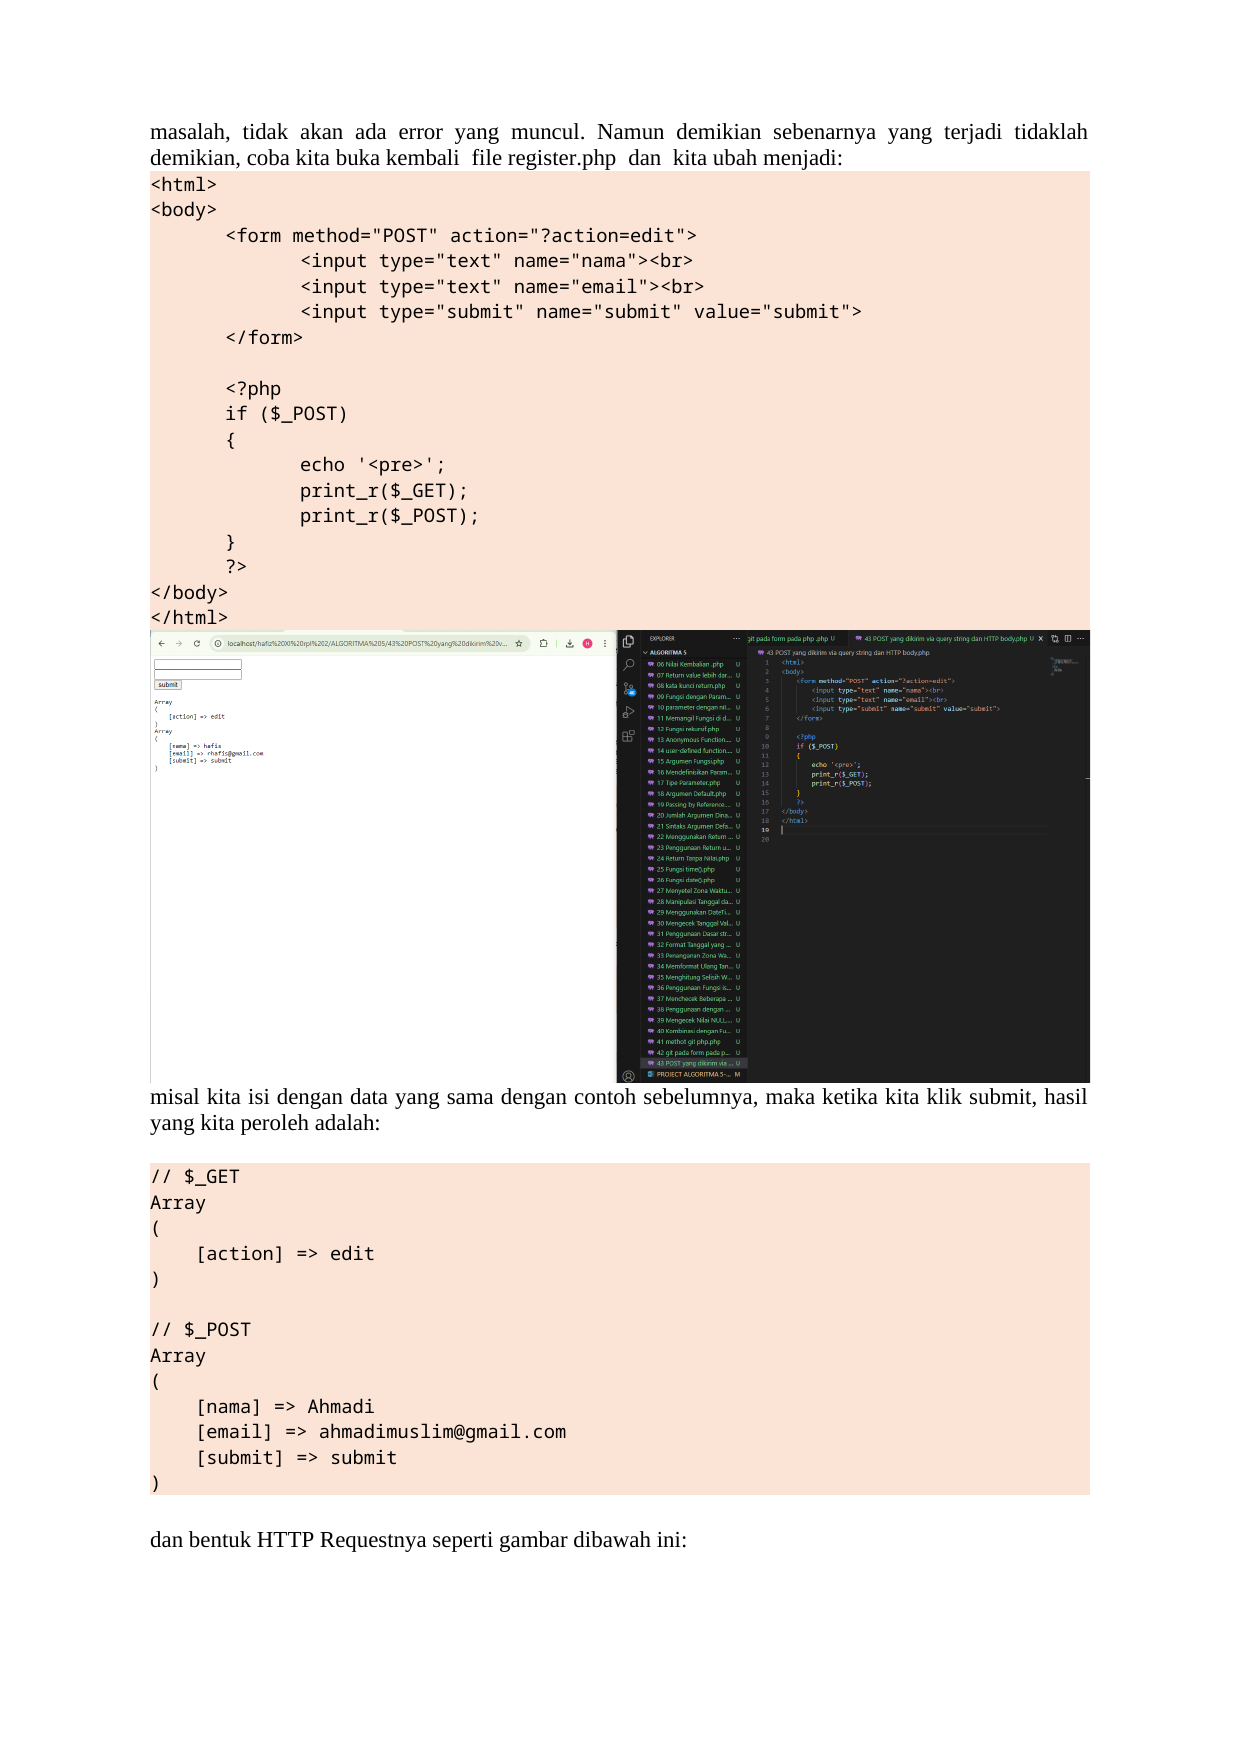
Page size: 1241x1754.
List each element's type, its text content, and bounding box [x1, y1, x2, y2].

text <html> [150, 171, 1090, 196]
text <?php [150, 375, 1090, 401]
text print_r($_POST); [150, 503, 1090, 528]
text <input type="text" name="email"><br> [150, 273, 1090, 298]
text <input type="text" name="nama"><br> [150, 247, 1090, 273]
text [email] => ahmadimuslim@gmail.com [150, 1419, 1090, 1444]
text misal kita isi dengan data yang sama dengan contoh sebelumnya, maka ketika kita klik submit, hasil yang kita peroleh adalah: [150, 1083, 1090, 1135]
text // $_POST [150, 1317, 1090, 1342]
text </form> [150, 324, 1090, 349]
picture [150, 630, 1091, 1083]
text print_r($_GET); [150, 477, 1090, 503]
text [submit] => submit [150, 1444, 1090, 1470]
text </html> [150, 605, 1090, 630]
text if ($_POST) [150, 401, 1090, 426]
text [nama] => Ahmadi [150, 1393, 1090, 1419]
text <form method="POST" action="?action=edit"> [150, 222, 1090, 247]
text ( [150, 1214, 1090, 1240]
text <body> [150, 196, 1090, 222]
text <input type="submit" name="submit" value="submit"> [150, 298, 1090, 324]
text [action] => edit [150, 1240, 1090, 1266]
text </body> [150, 579, 1090, 605]
text } [150, 528, 1090, 554]
text ?> [150, 554, 1090, 579]
text ) [150, 1266, 1090, 1291]
text dan bentuk HTTP Requestnya seperti gambar dibawah ini: [150, 1526, 1090, 1552]
text echo '<pre>'; [150, 452, 1090, 477]
text ) [150, 1470, 1090, 1495]
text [150, 118, 1090, 171]
text Array [150, 1342, 1090, 1368]
text Array [150, 1189, 1090, 1214]
text { [150, 426, 1090, 452]
text // $_GET [150, 1163, 1090, 1189]
text ( [150, 1368, 1090, 1393]
